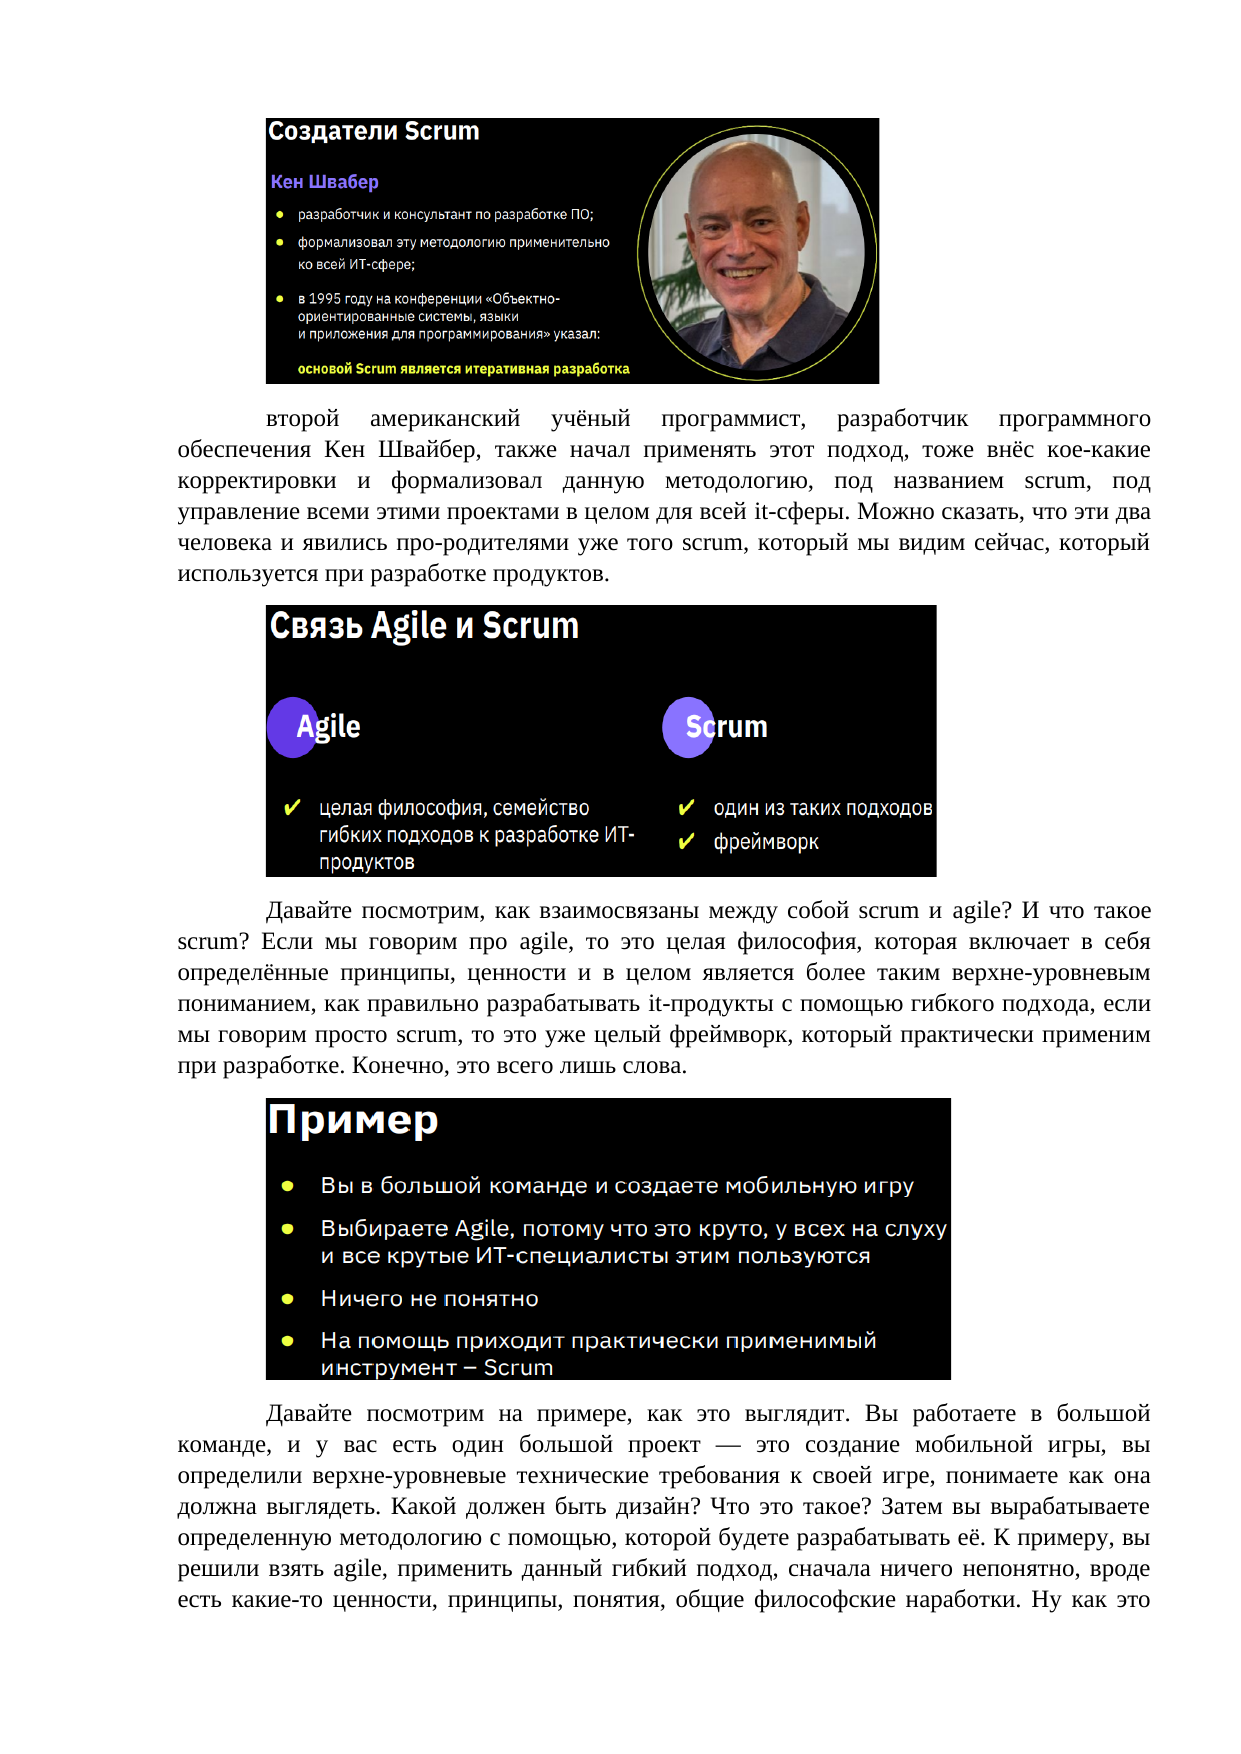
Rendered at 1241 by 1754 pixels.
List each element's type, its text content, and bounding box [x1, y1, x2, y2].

text Давайте посмотрим, как взаимосвязаны между собой scrum и agile? И что такое scrum? Если мы говорим про agile, то это целая философия, которая включает в себя определённые принципы, ценности и в целом является более таким верхне-уровневым пониманием, как правильно разрабатывать it-продукты с помощью гибкого подхода, если мы говорим просто scrum, то это уже целый фреймворк, который практически применим при разработке. Конечно, это всего лишь слова. [177, 895, 1152, 1079]
picture [265, 1098, 952, 1380]
text второй американский учёный программист, разработчик программного обеспечения Кен Швайбер, также начал применять этот подход, тоже внёс кое-какие корректировки и формализовал данную методологию, под названием scrum, под управление всеми этими проектами в целом для всей it-сферы. Можно сказать, что эти два человека и явились про-родителями уже того scrum, который мы видим сейчас, который используется при разработке продуктов. [177, 403, 1152, 587]
picture [265, 605, 937, 877]
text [177, 1398, 1152, 1613]
picture [265, 118, 880, 384]
